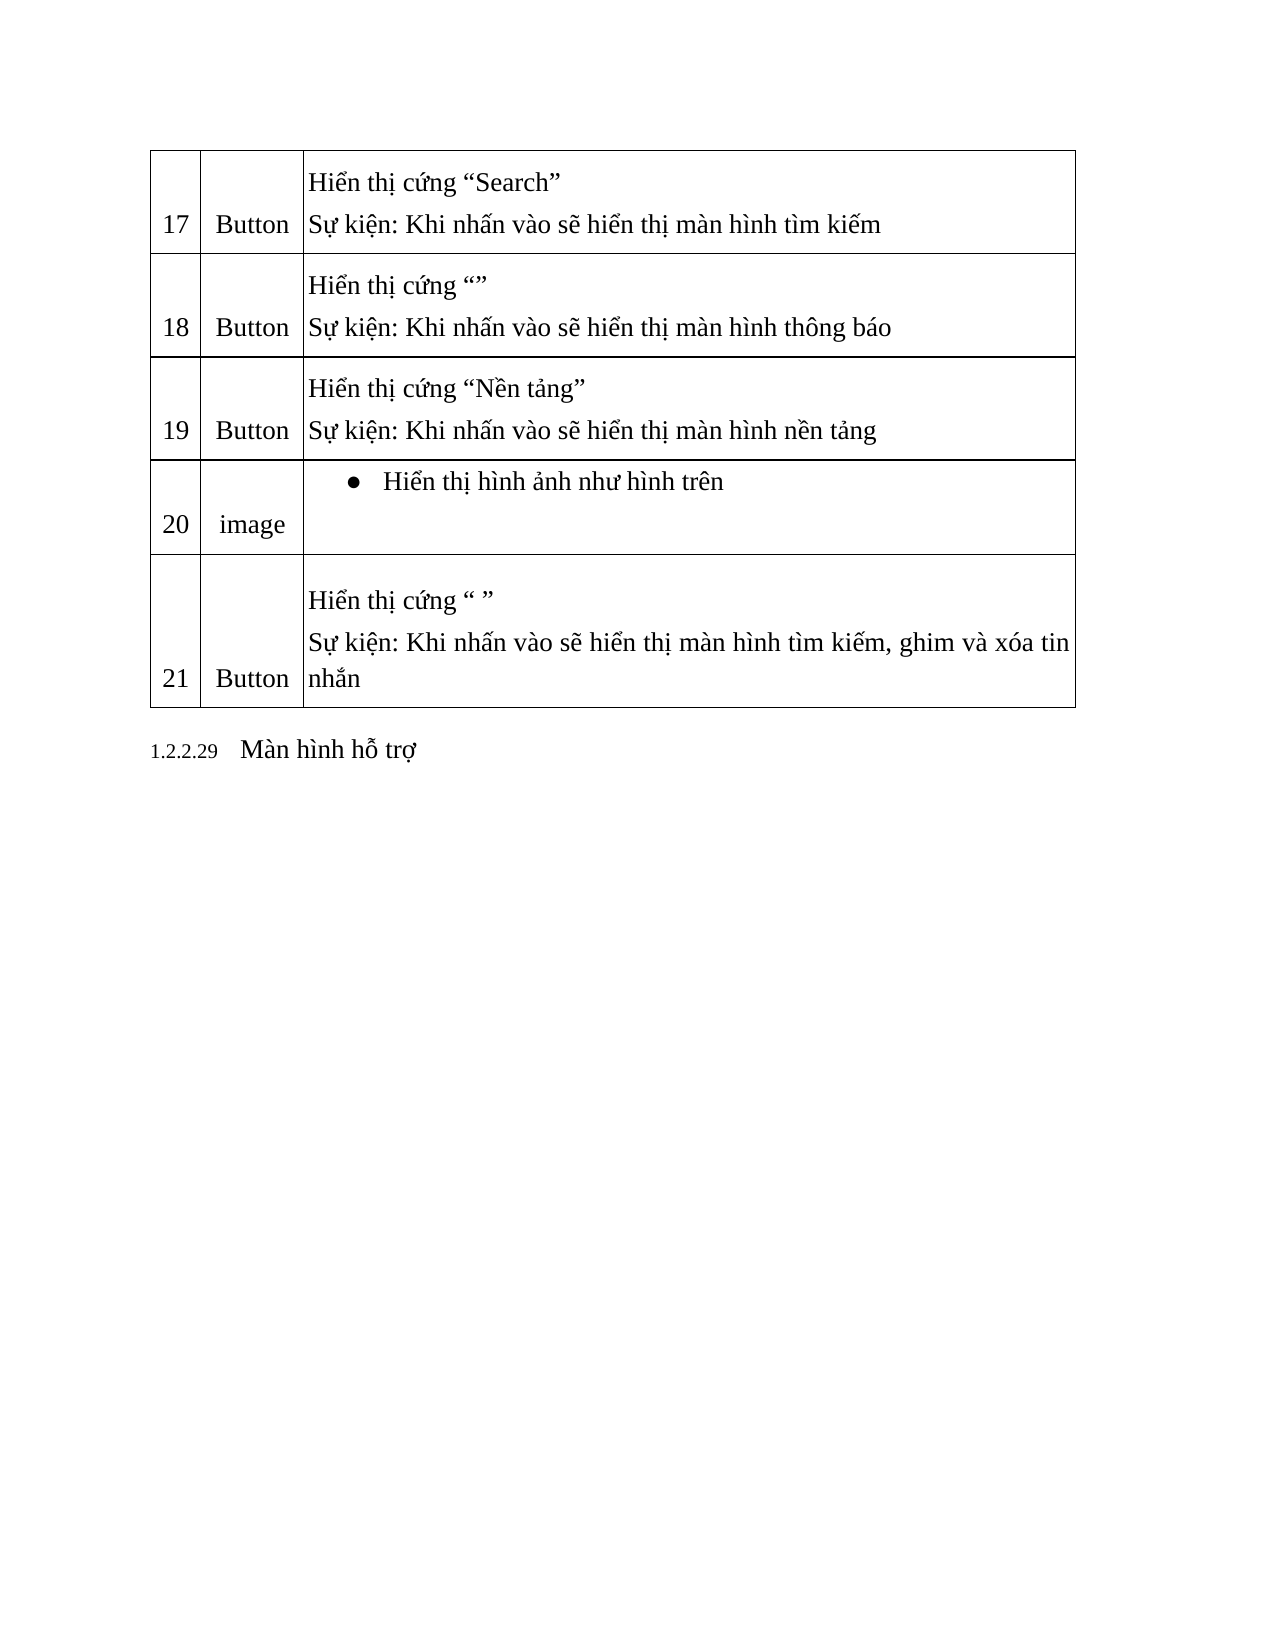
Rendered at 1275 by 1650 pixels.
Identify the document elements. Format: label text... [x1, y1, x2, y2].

table_cell Button [201, 358, 303, 459]
table_cell 20 [151, 461, 200, 554]
table_cell Hiển thị cứng “Nền tảng” Sự kiện: Khi nhấn vào sẽ hiển thị màn hình nền tảng [304, 358, 1075, 459]
table_cell 17 [151, 151, 200, 253]
table_cell Hiển thị cứng “Search” Sự kiện: Khi nhấn vào sẽ hiển thị màn hình tìm kiếm [304, 151, 1075, 253]
table_cell Hiển thị hình ảnh như hình trên [304, 461, 1075, 554]
table_cell Hiển thị cứng “” Sự kiện: Khi nhấn vào sẽ hiển thị màn hình thông báo [304, 254, 1075, 356]
table_cell Button [201, 151, 303, 253]
table_cell 18 [151, 254, 200, 356]
subtitle Màn hình hỗ trợ [150, 733, 1125, 764]
table_cell image [201, 461, 303, 554]
table_cell Button [201, 555, 303, 707]
table_cell Hiển thị cứng “ ” Sự kiện: Khi nhấn vào sẽ hiển thị màn hình tìm kiếm, ghim và xóa tin nhắn [304, 555, 1075, 707]
table_cell 21 [151, 555, 200, 707]
table_cell Button [201, 254, 303, 356]
table_cell 19 [151, 358, 200, 459]
